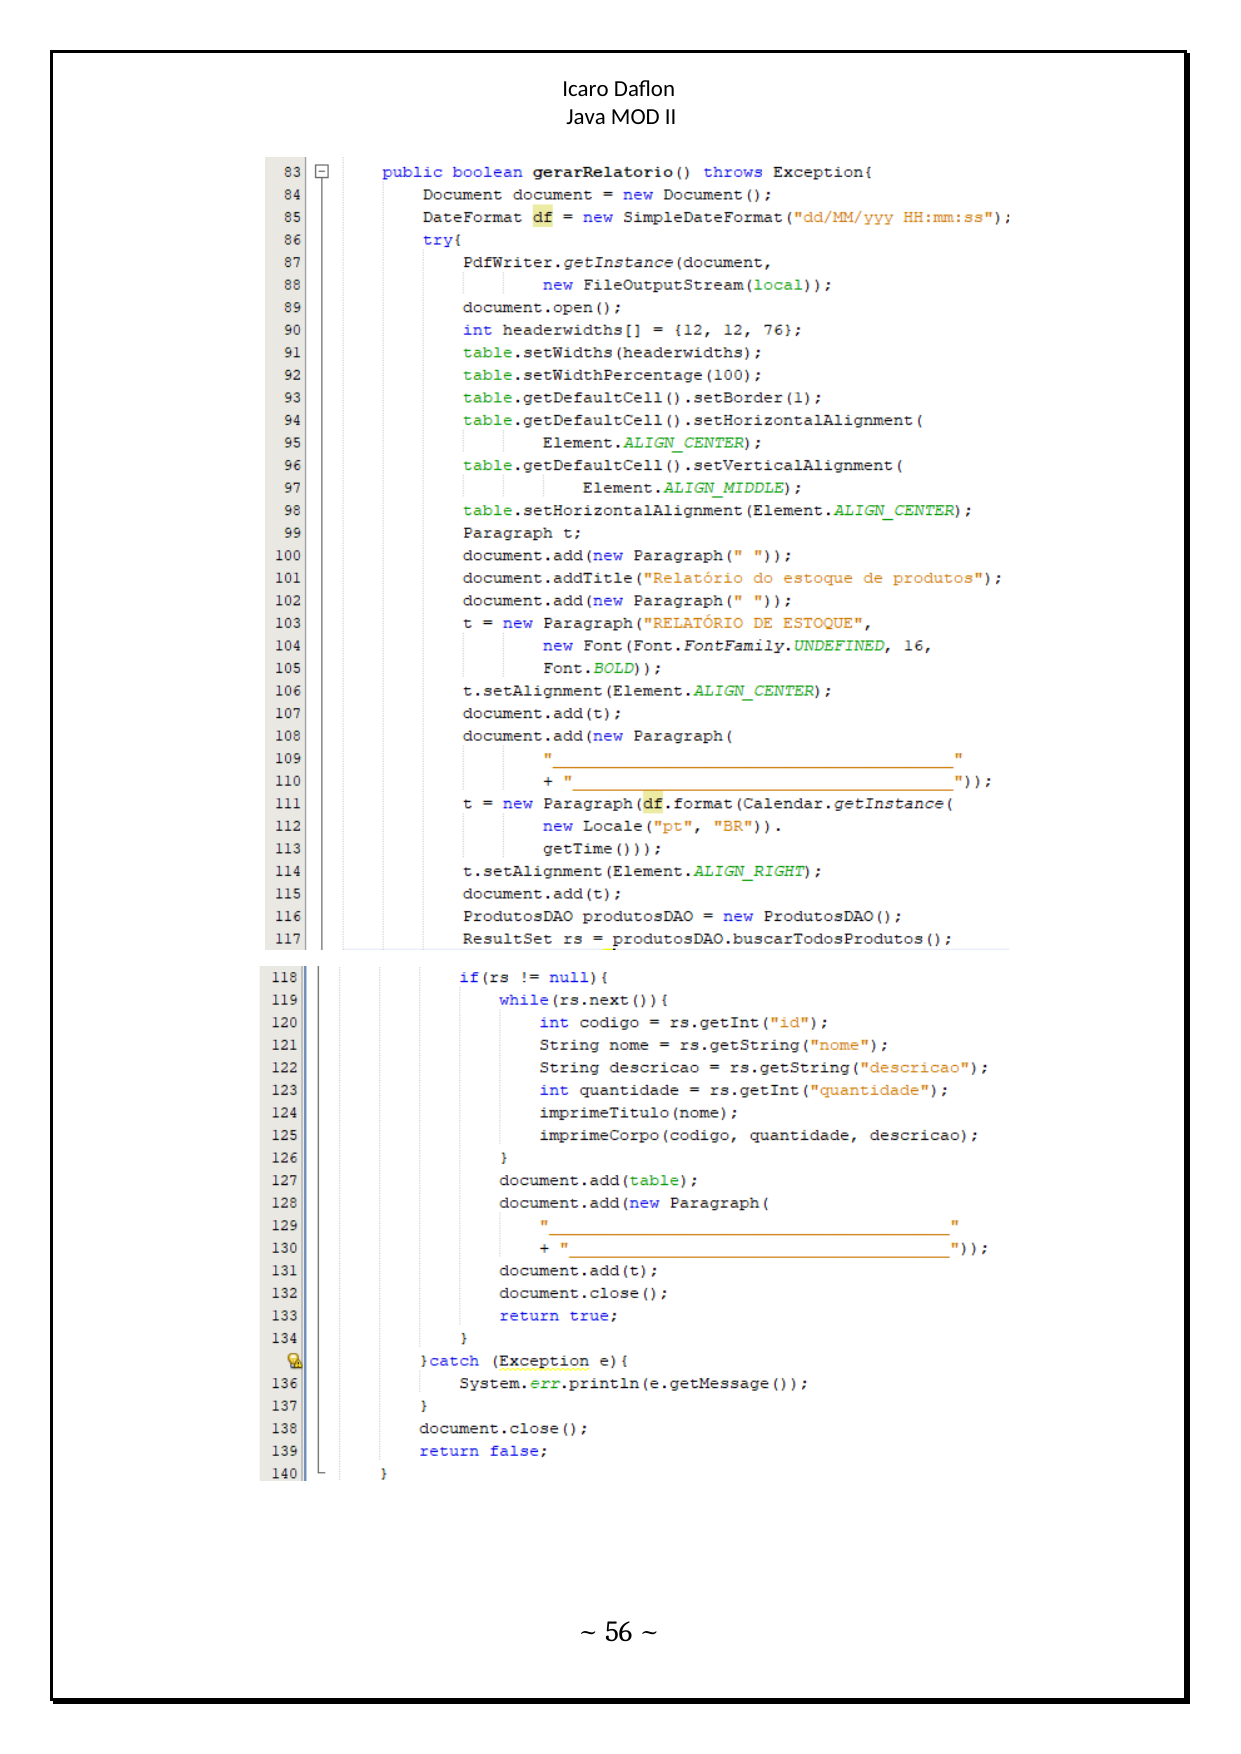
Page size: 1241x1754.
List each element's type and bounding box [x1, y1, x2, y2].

picture [259, 966, 1015, 1481]
picture [265, 157, 1010, 950]
